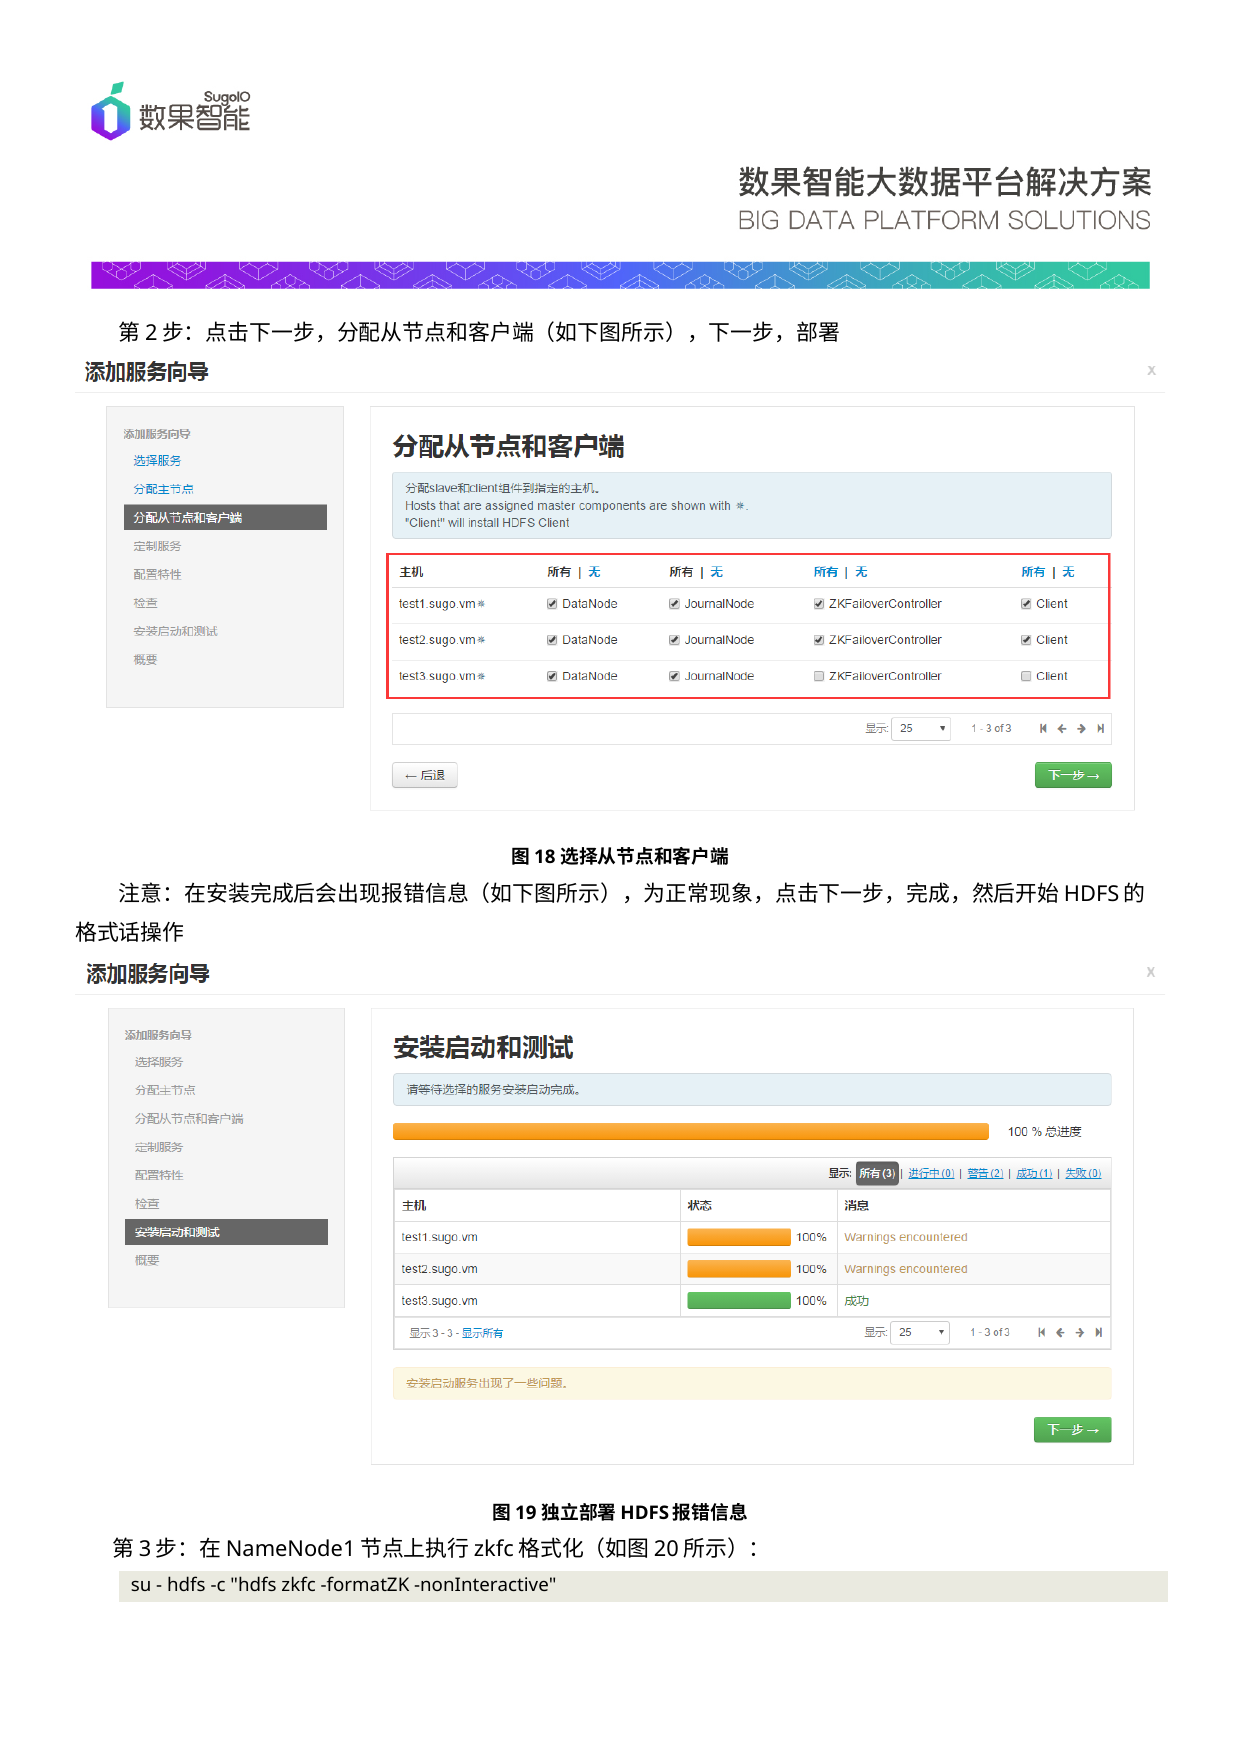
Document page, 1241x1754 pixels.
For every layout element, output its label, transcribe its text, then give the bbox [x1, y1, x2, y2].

text 图18 选择从节点和客户端 [75, 842, 1165, 869]
picture [75, 75, 1166, 302]
text 图19 独立部署HDFS报错信息 [75, 1497, 1165, 1524]
table_header su - hdfs -c "hdfs zkfc -formatZK -nonInteractive" [119, 1571, 1168, 1602]
picture [75, 355, 1166, 836]
picture [75, 955, 1166, 1491]
list 第3步：在NameNode1节点上执行zkfc格式化（如图20所示）： [112, 1531, 1165, 1563]
text 第2步：点击下一步，分配从节点和客户端（如下图所示），下一步，部署 [75, 315, 1165, 347]
text 注意：在安装完成后会出现报错信息（如下图所示），为正常现象，点击下一步，完成，然后开始HDFS的格式话操作 [75, 876, 1165, 947]
